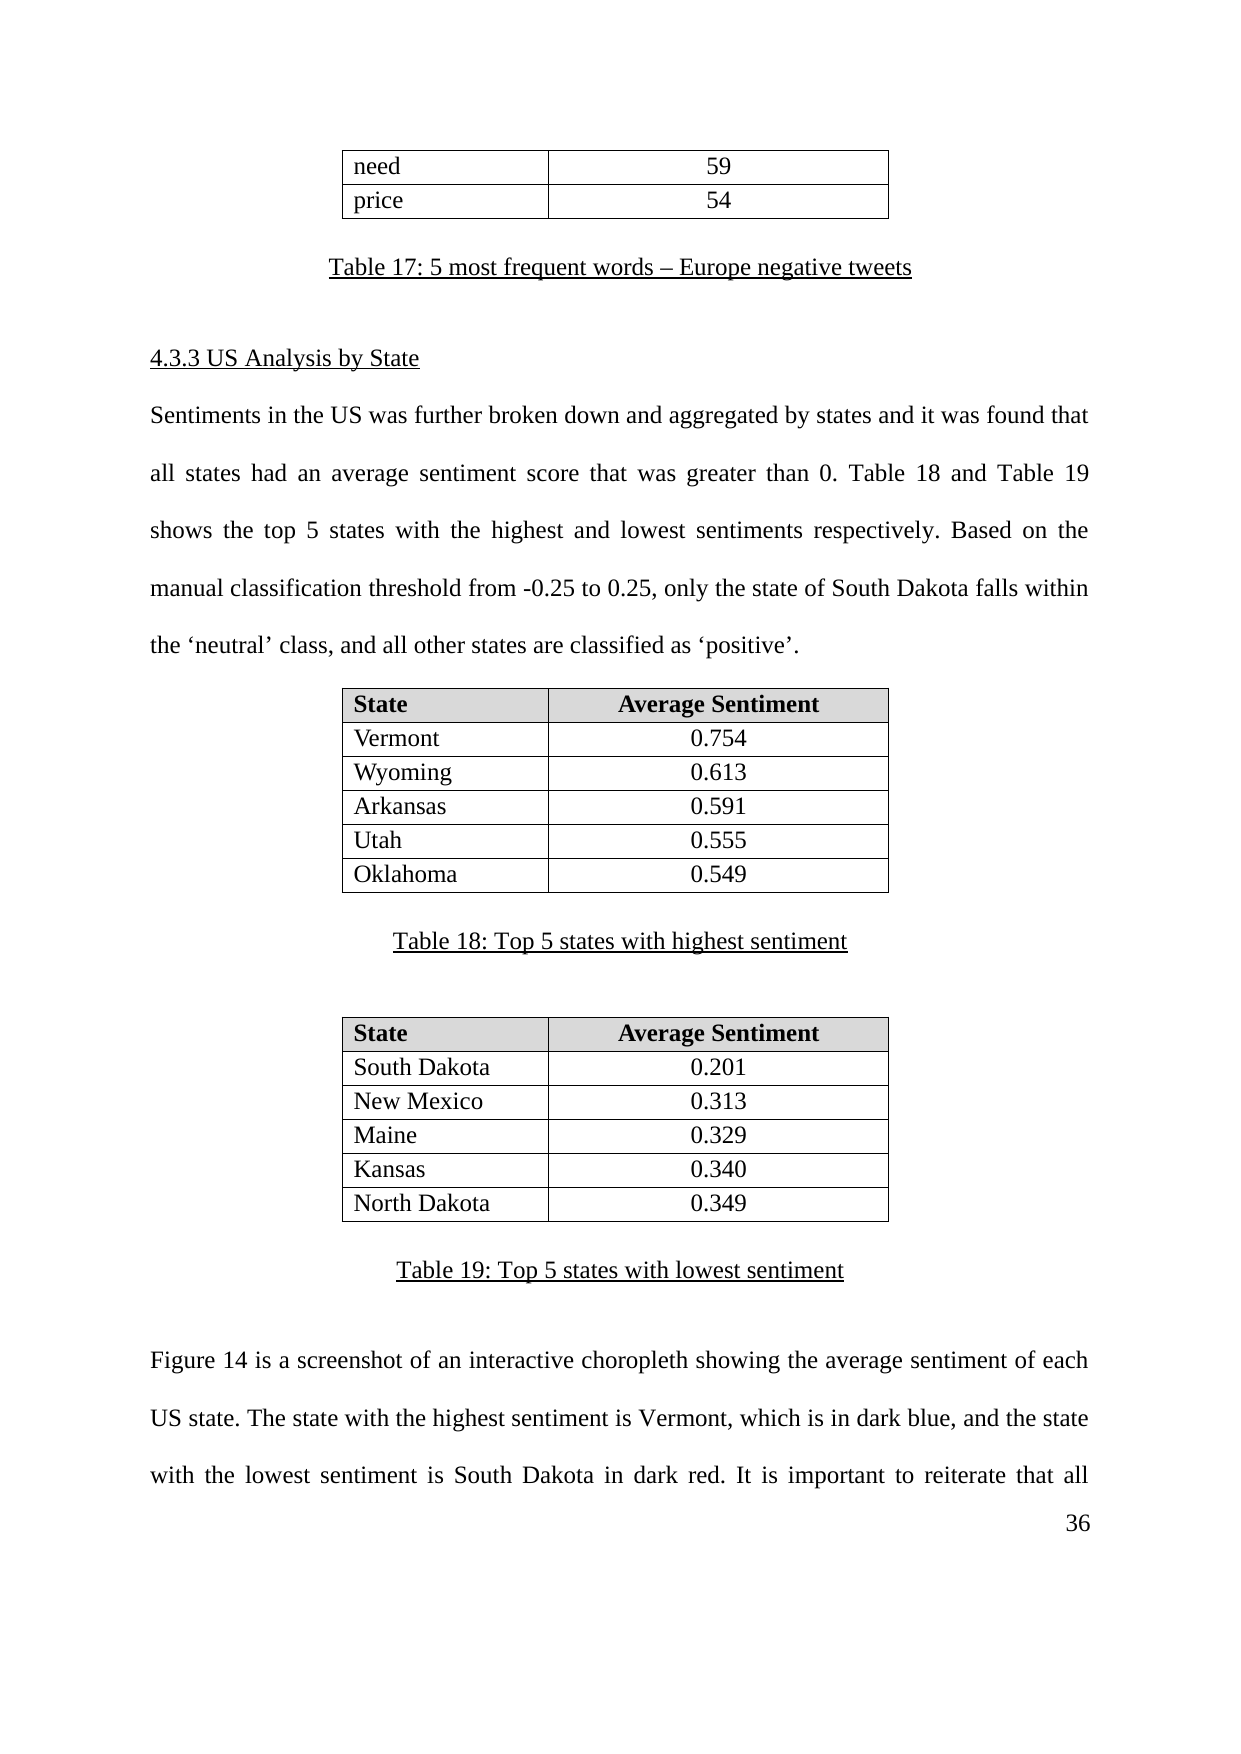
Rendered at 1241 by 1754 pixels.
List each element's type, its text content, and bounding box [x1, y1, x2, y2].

text Table 18: Top 5 states with highest sentiment [150, 926, 1090, 955]
table_header Average Sentiment [549, 689, 888, 722]
table_cell 54 [549, 185, 888, 218]
table_cell Wyoming [343, 757, 548, 790]
table_cell 0.555 [549, 825, 888, 858]
table_cell 0.591 [549, 791, 888, 824]
table_cell South Dakota [343, 1052, 548, 1085]
table_cell Maine [343, 1120, 548, 1153]
table_cell 0.613 [549, 757, 888, 790]
table_cell Kansas [343, 1154, 548, 1187]
table_cell 0.329 [549, 1120, 888, 1153]
table_cell New Mexico [343, 1086, 548, 1119]
table_cell 0.754 [549, 723, 888, 756]
text Table 19: Top 5 states with lowest sentiment [150, 1255, 1090, 1284]
text Table 17: 5 most frequent words – Europe negative tweets [150, 252, 1090, 281]
table_header State [343, 689, 548, 722]
text Sentiments in the US was further broken down and aggregated by states and it was found that all states had an average sentiment score that was greater than 0. Table 18 and Table 19 shows the top 5 states with the highest and lowest sentiments respectively. Based on the manual classification threshold from -0.25 to 0.25, only the state of South Dakota falls within the ‘neutral’ class, and all other states are classified as ‘positive’. [150, 400, 1090, 659]
table_cell price [343, 185, 548, 218]
table_cell Utah [343, 825, 548, 858]
subtitle 4.3.3 US Analysis by State [150, 343, 1090, 371]
table_header Average Sentiment [549, 1018, 888, 1051]
table_cell 0.549 [549, 859, 888, 892]
table_cell 59 [549, 151, 888, 184]
table_cell 0.201 [549, 1052, 888, 1085]
table_header State [343, 1018, 548, 1051]
table_cell 0.313 [549, 1086, 888, 1119]
table_cell 0.349 [549, 1188, 888, 1221]
table_cell Oklahoma [343, 859, 548, 892]
table_cell Arkansas [343, 791, 548, 824]
table_cell 0.340 [549, 1154, 888, 1187]
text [150, 1346, 1090, 1489]
table_cell Vermont [343, 723, 548, 756]
table_cell need [343, 151, 548, 184]
table_cell North Dakota [343, 1188, 548, 1221]
